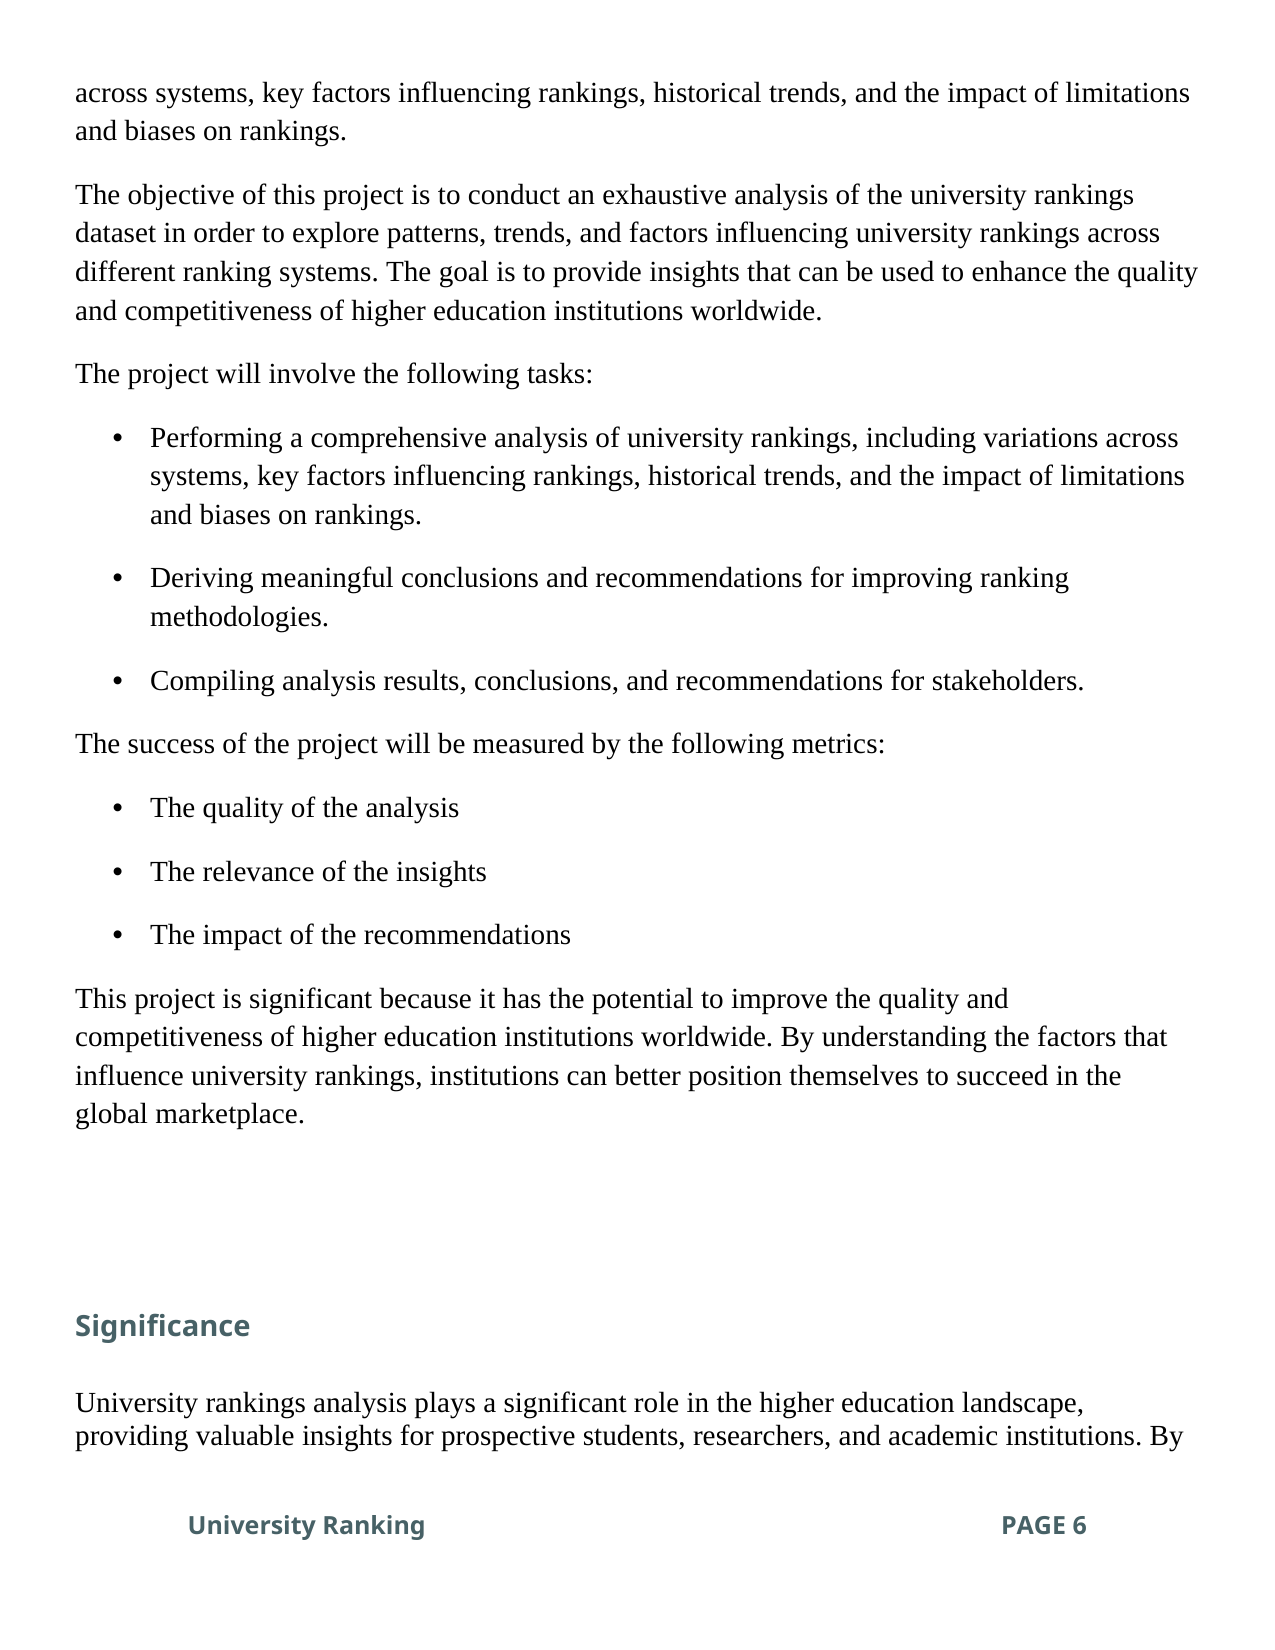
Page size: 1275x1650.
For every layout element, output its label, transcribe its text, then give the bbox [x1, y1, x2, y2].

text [75, 75, 1200, 147]
list The relevance of the insights [112, 853, 1200, 887]
text This project is significant because it has the potential to improve the quality and competitiveness of higher education institutions worldwide. By understanding the factors that influence university rankings, institutions can better position themselves to succeed in the global marketplace. [75, 981, 1200, 1130]
text Significance [75, 1305, 1200, 1345]
list Performing a comprehensive analysis of university rankings, including variations across systems, key factors influencing rankings, historical trends, and the impact of limitations and biases on rankings. [112, 420, 1200, 531]
text The success of the project will be measured by the following metrics: [75, 726, 1200, 760]
list The quality of the analysis [112, 790, 1200, 823]
list Compiling analysis results, conclusions, and recommendations for stakeholders. [112, 663, 1200, 696]
text The objective of this project is to conduct an exhaustive analysis of the university rankings dataset in order to explore patterns, trends, and factors influencing university rankings across different ranking systems. The goal is to provide insights that can be used to enhance the quality and competitiveness of higher education institutions worldwide. [75, 177, 1200, 326]
list Deriving meaningful conclusions and recommendations for improving ranking methodologies. [112, 561, 1200, 633]
list The impact of the recommendations [112, 917, 1200, 951]
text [75, 1385, 1200, 1452]
text The project will involve the following tasks: [75, 356, 1200, 390]
